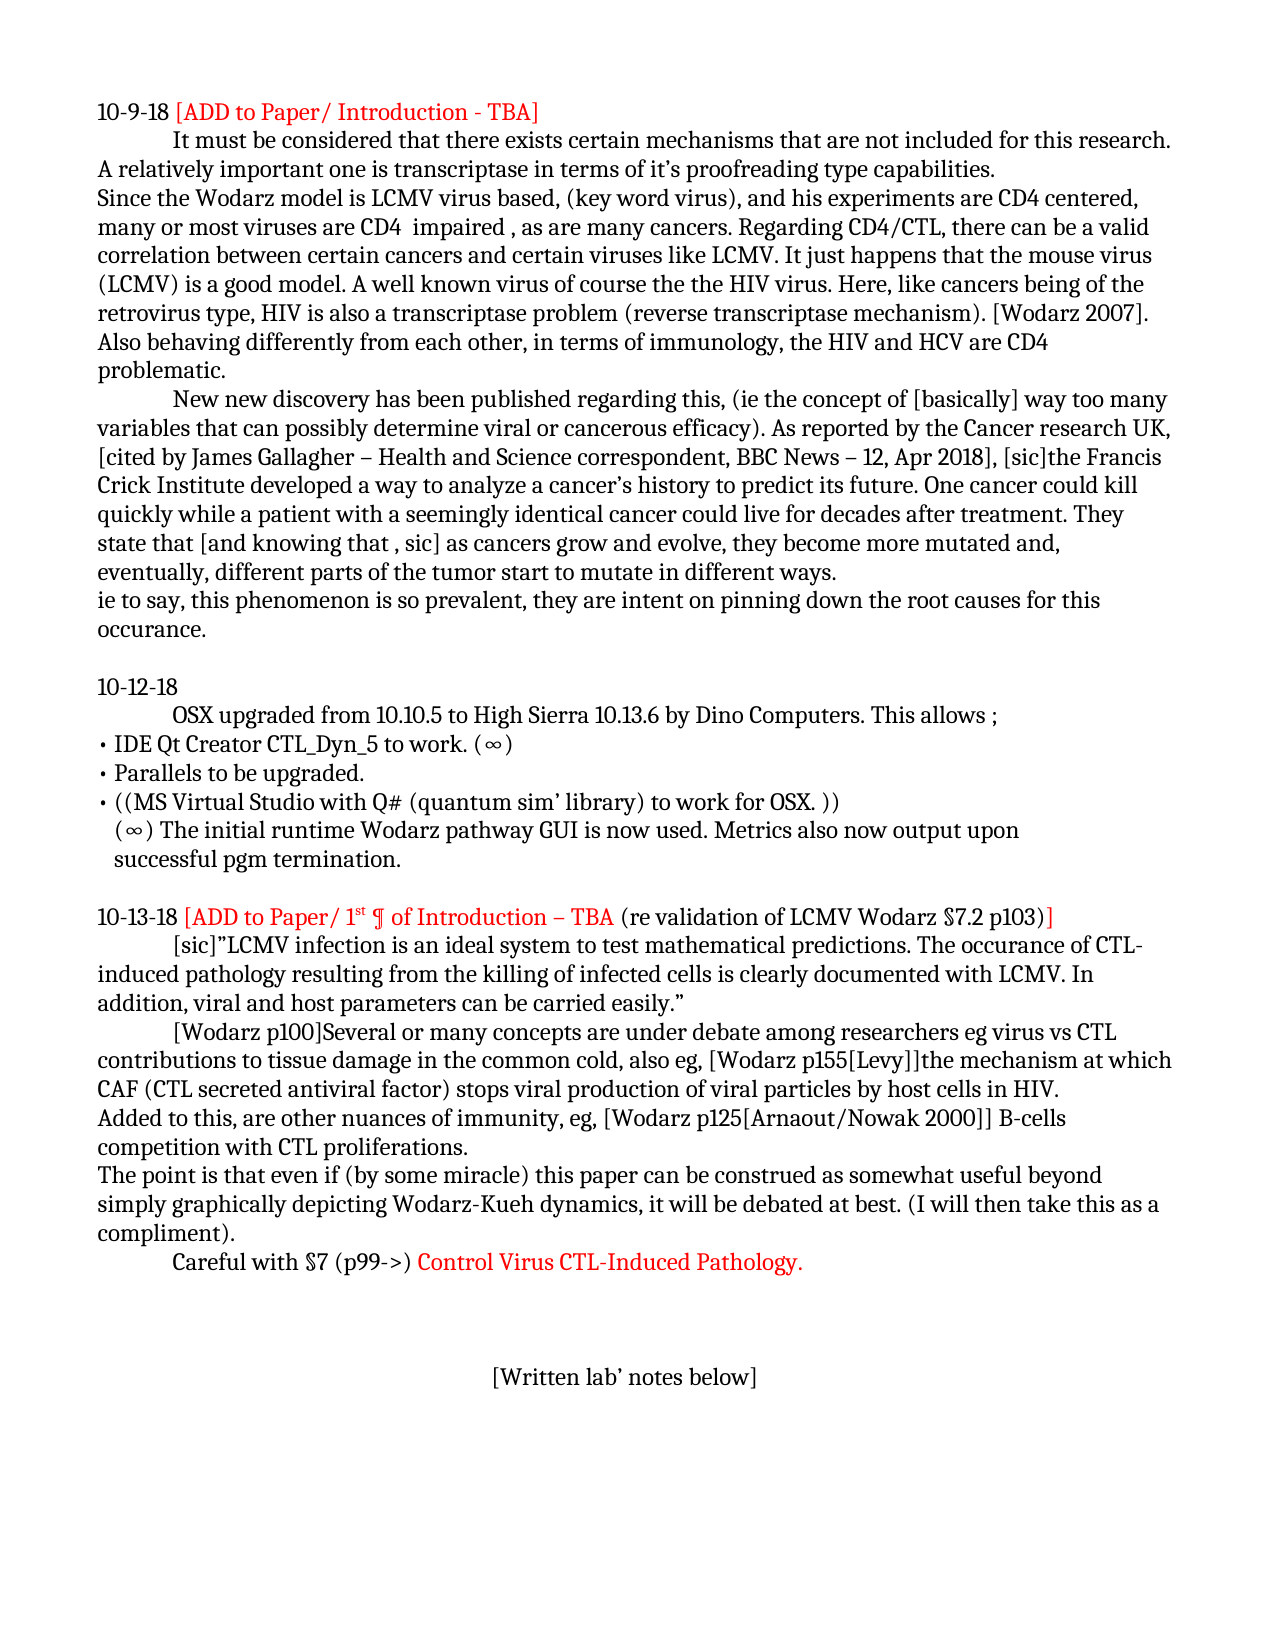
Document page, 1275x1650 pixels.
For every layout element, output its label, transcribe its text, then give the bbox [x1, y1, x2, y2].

text • ((MS Virtual Studio with Q# (quantum sim’ library) to work for OSX. )) [97, 787, 1177, 816]
text • IDE Qt Creator CTL_Dyn_5 to work. (∞) [97, 730, 1177, 759]
text [Wodarz p100]Several or many concepts are under debate among researchers eg virus vs CTL contributions to tissue damage in the common cold, also eg, [Wodarz p155[Levy]]the mechanism at which CAF (CTL secreted antiviral factor) stops viral production of viral particles by host cells in HIV. [97, 1017, 1177, 1104]
text New new discovery has been published regarding this, (ie the concept of [basically] way too many variables that can possibly determine viral or cancerous efficacy). As reported by the Cancer research UK, [cited by James Gallagher – Health and Science correspondent, BBC News – 12, Apr 2018], [sic]the Francis Crick Institute developed a way to analyze a cancer’s history to predict its future. One cancer could kill quickly while a patient with a seemingly identical cancer could live for decades after treatment. They state that [and knowing that , sic] as cancers grow and evolve, they become more mutated and, eventually, different parts of the tumor start to mutate in different ways. [97, 385, 1177, 586]
text ie to say, this phenomenon is so prevalent, they are intent on pinning down the root causes for this occurance. [97, 586, 1177, 644]
text • Parallels to be upgraded. [97, 759, 1177, 787]
text [sic]”LCMV infection is an ideal system to test mathematical predictions. The occurance of CTL-induced pathology resulting from the killing of infected cells is clearly documented with LCMV. In addition, viral and host parameters can be carried easily.” [97, 931, 1177, 1017]
text 10-9-18 [ADD to Paper/ Introduction - TBA] [97, 97, 1177, 126]
text It must be considered that there exists certain mechanisms that are not included for this research. A relatively important one is transcriptase in terms of it’s proofreading type capabilities. [97, 126, 1177, 184]
text Added to this, are other nuances of immunity, eg, [Wodarz p125[Arnaout/Nowak 2000]] B-cells competition with CTL proliferations. [97, 1104, 1177, 1161]
text [Written lab’ notes below] [97, 1362, 1177, 1391]
text 10-13-18 [ADD to Paper/ 1st ¶ of Introduction – TBA (re validation of LCMV Wodarz §7.2 p103)] [97, 902, 1177, 931]
text Since the Wodarz model is LCMV virus based, (key word virus), and his experiments are CD4 centered, many or most viruses are CD4 impaired , as are many cancers. Regarding CD4/CTL, there can be a valid correlation between certain cancers and certain viruses like LCMV. It just happens that the mouse virus (LCMV) is a good model. A well known virus of course the the HIV virus. Here, like cancers being of the retrovirus type, HIV is also a transcriptase problem (reverse transcriptase mechanism). [Wodarz 2007]. Also behaving differently from each other, in terms of immunology, the HIV and HCV are CD4 problematic. [97, 184, 1177, 385]
text OSX upgraded from 10.10.5 to High Sierra 10.13.6 by Dino Computers. This allows ; [97, 701, 1177, 730]
text Careful with §7 (p99->) Control Virus CTL-Induced Pathology. [97, 1247, 1177, 1276]
text (∞) The initial runtime Wodarz pathway GUI is now used. Metrics also now output upon [97, 816, 1177, 845]
text 10-12-18 [97, 672, 1177, 701]
text The point is that even if (by some miracle) this paper can be construed as somewhat useful beyond simply graphically depicting Wodarz-Kueh dynamics, it will be debated at best. (I will then take this as a compliment). [97, 1161, 1177, 1247]
text successful pgm termination. [97, 845, 1177, 874]
